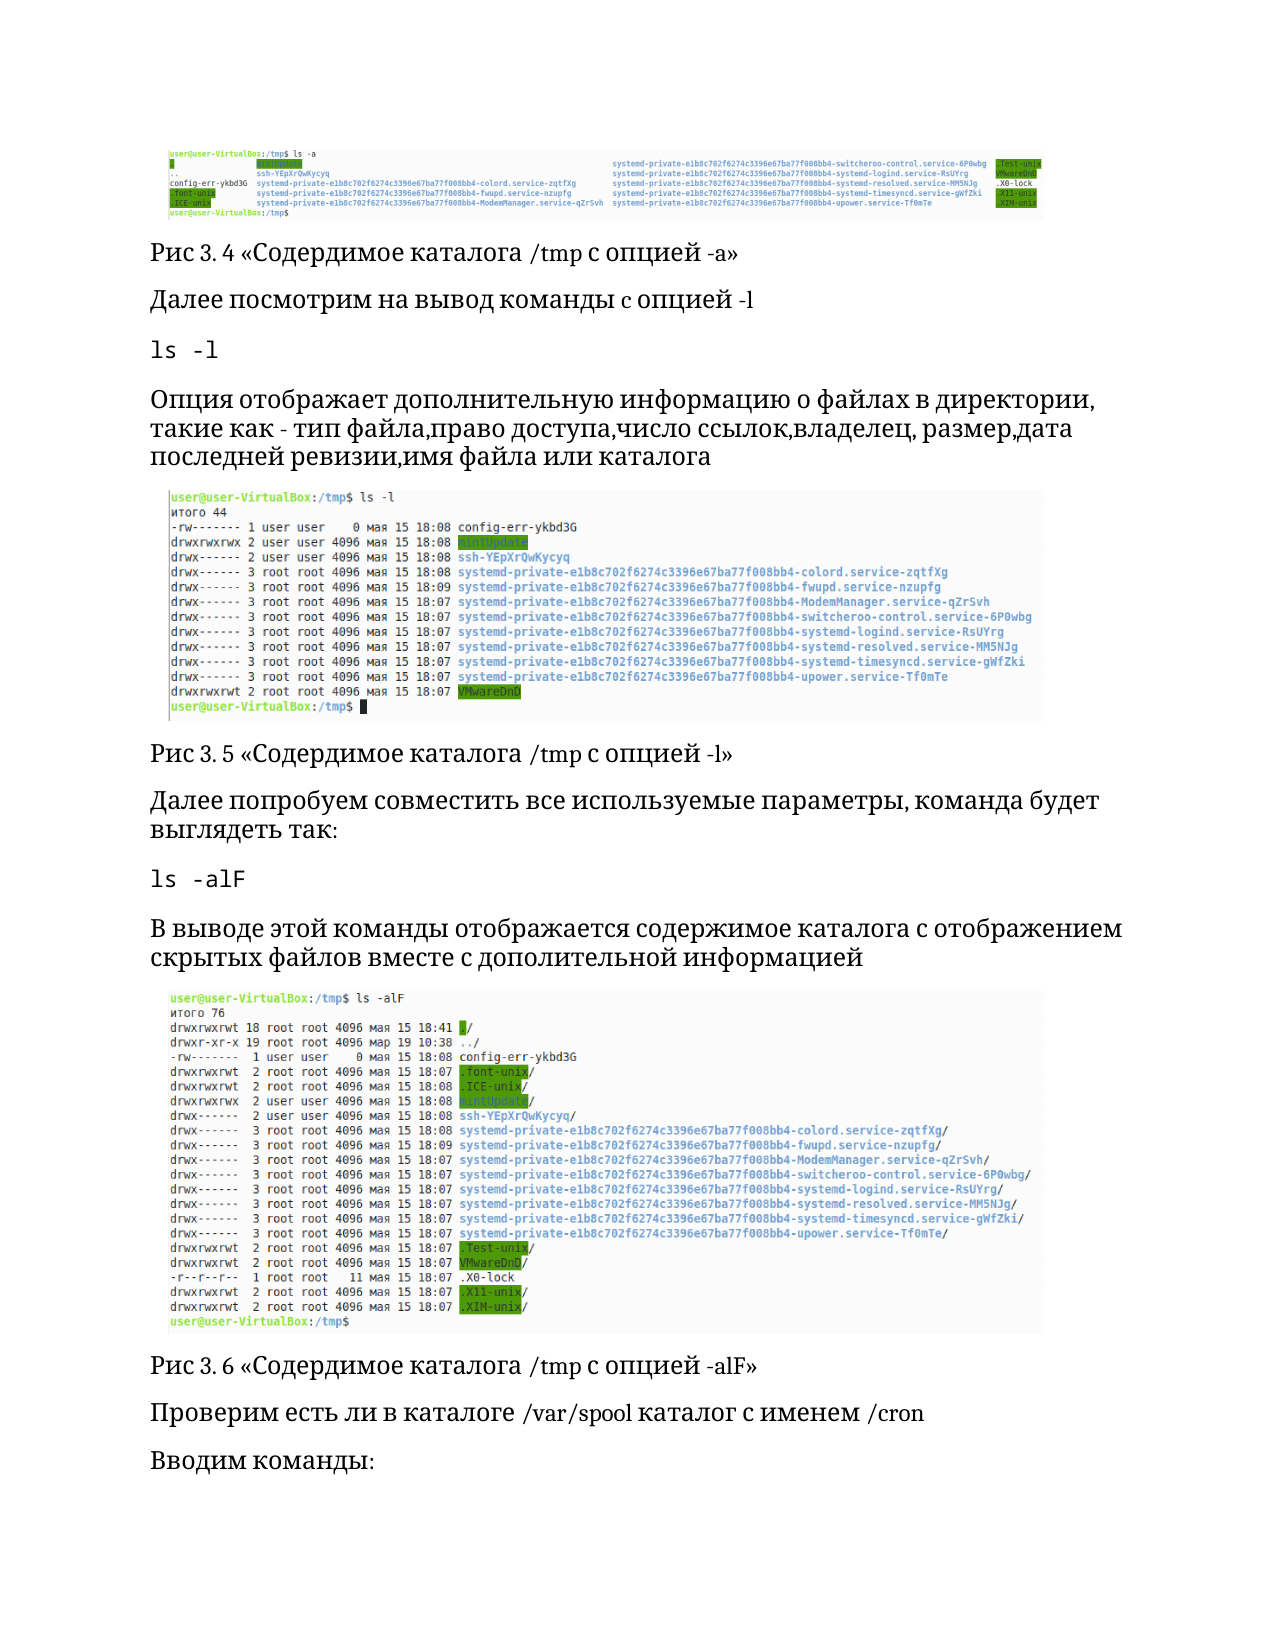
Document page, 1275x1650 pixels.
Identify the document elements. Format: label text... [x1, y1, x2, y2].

picture [168, 150, 1044, 220]
text Рис 3. 4 «Содердимое каталога /tmp с опцией -a» [150, 239, 1125, 267]
text Рис 3. 6 «Содердимое каталога /tmp с опцией -alF» [150, 1352, 1125, 1381]
text Проверим есть ли в каталоге /var/spool каталог с именем /cron [150, 1399, 1125, 1428]
text Вводим команды: [150, 1447, 1125, 1476]
text Далее попробуем совместить все используемые параметры, команда будет выглядеть так: [150, 787, 1125, 844]
text ls -alF [150, 863, 1125, 894]
picture [168, 490, 1044, 721]
text В выводе этой команды отображается содержимое каталога с отображением скрытых файлов вместе с дополительной информацией [150, 915, 1125, 973]
picture [168, 991, 1044, 1334]
text Опция отображает дополнительную информацию о файлах в директории, такие как - тип файла,право доступа,число ссылок,владелец, размер,дата последней ревизии,имя файла или каталога [150, 386, 1125, 472]
text Рис 3. 5 «Содердимое каталога /tmp с опцией -l» [150, 739, 1125, 768]
text Далее посмотрим на вывод команды c опцией -l [150, 286, 1125, 315]
text ls -l [150, 334, 1125, 365]
